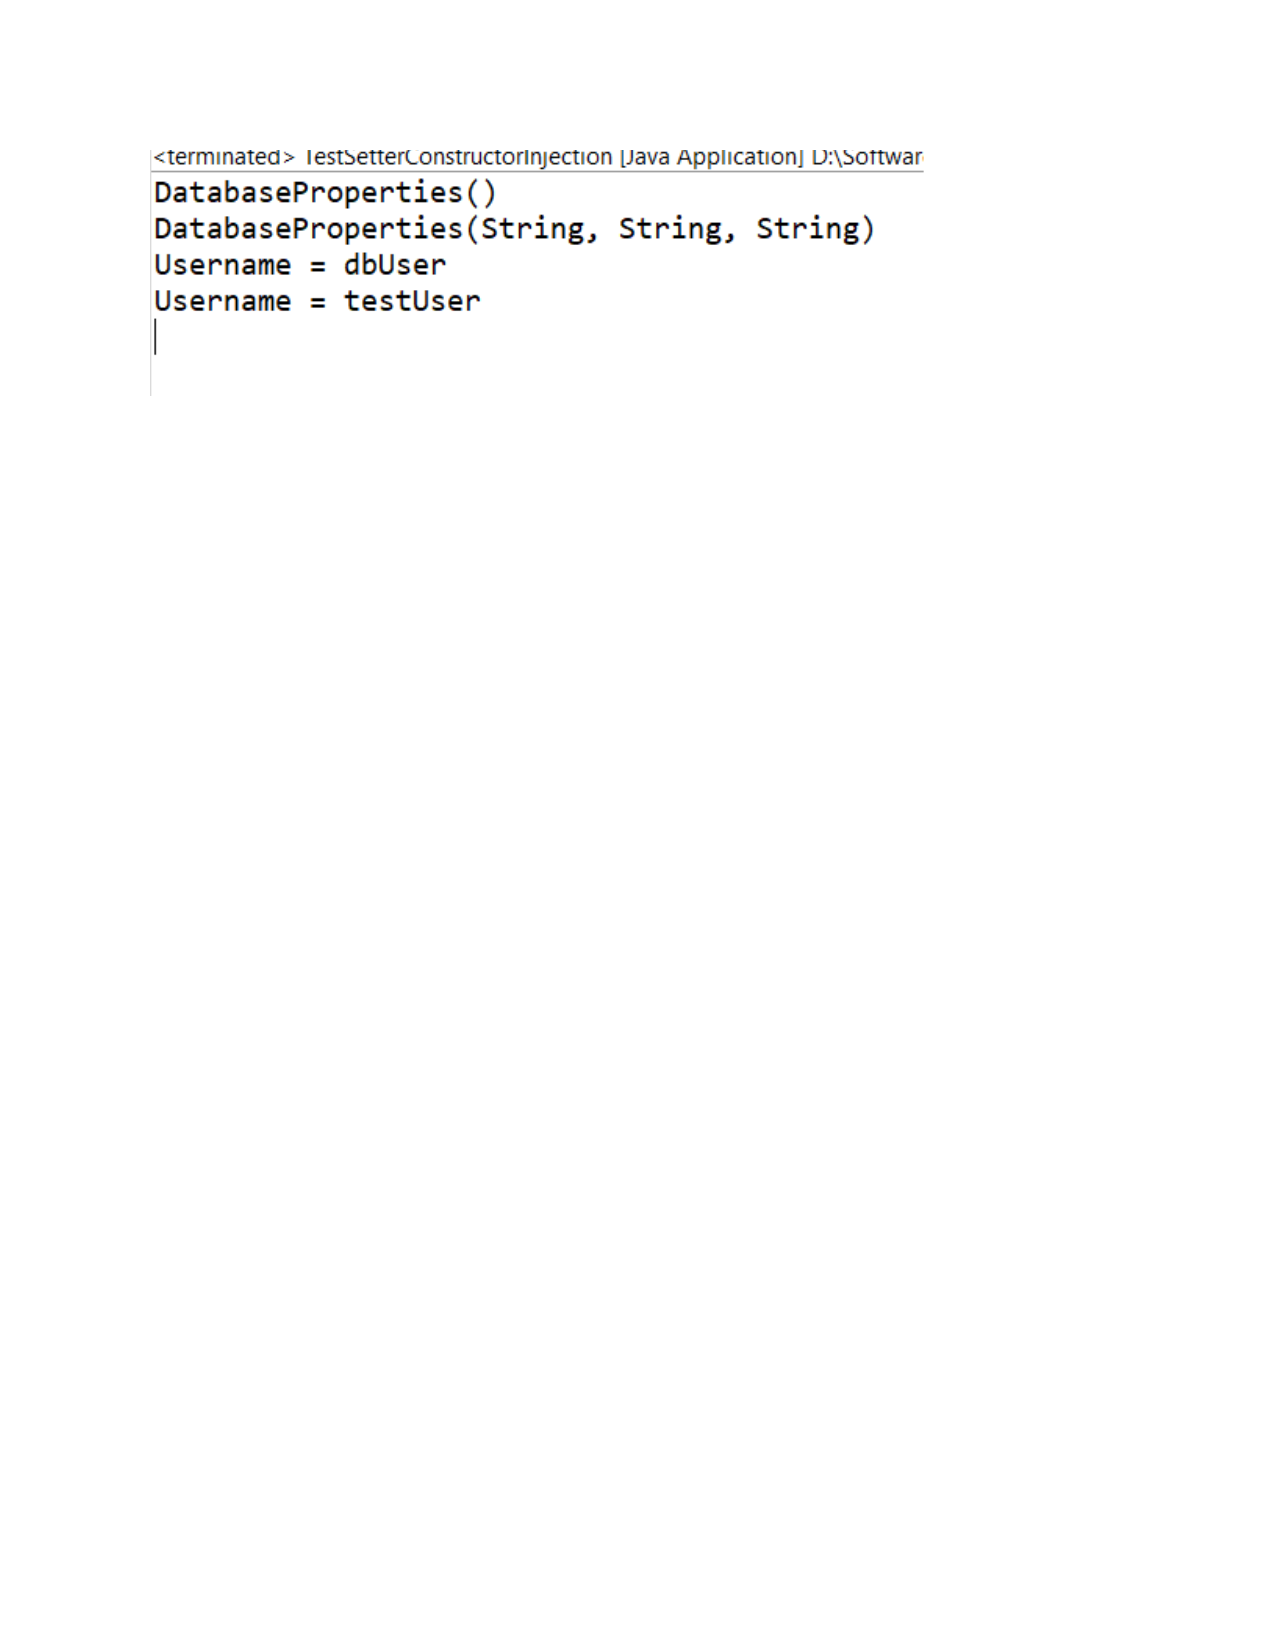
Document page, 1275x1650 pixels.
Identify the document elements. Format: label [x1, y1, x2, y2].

picture [150, 150, 924, 396]
